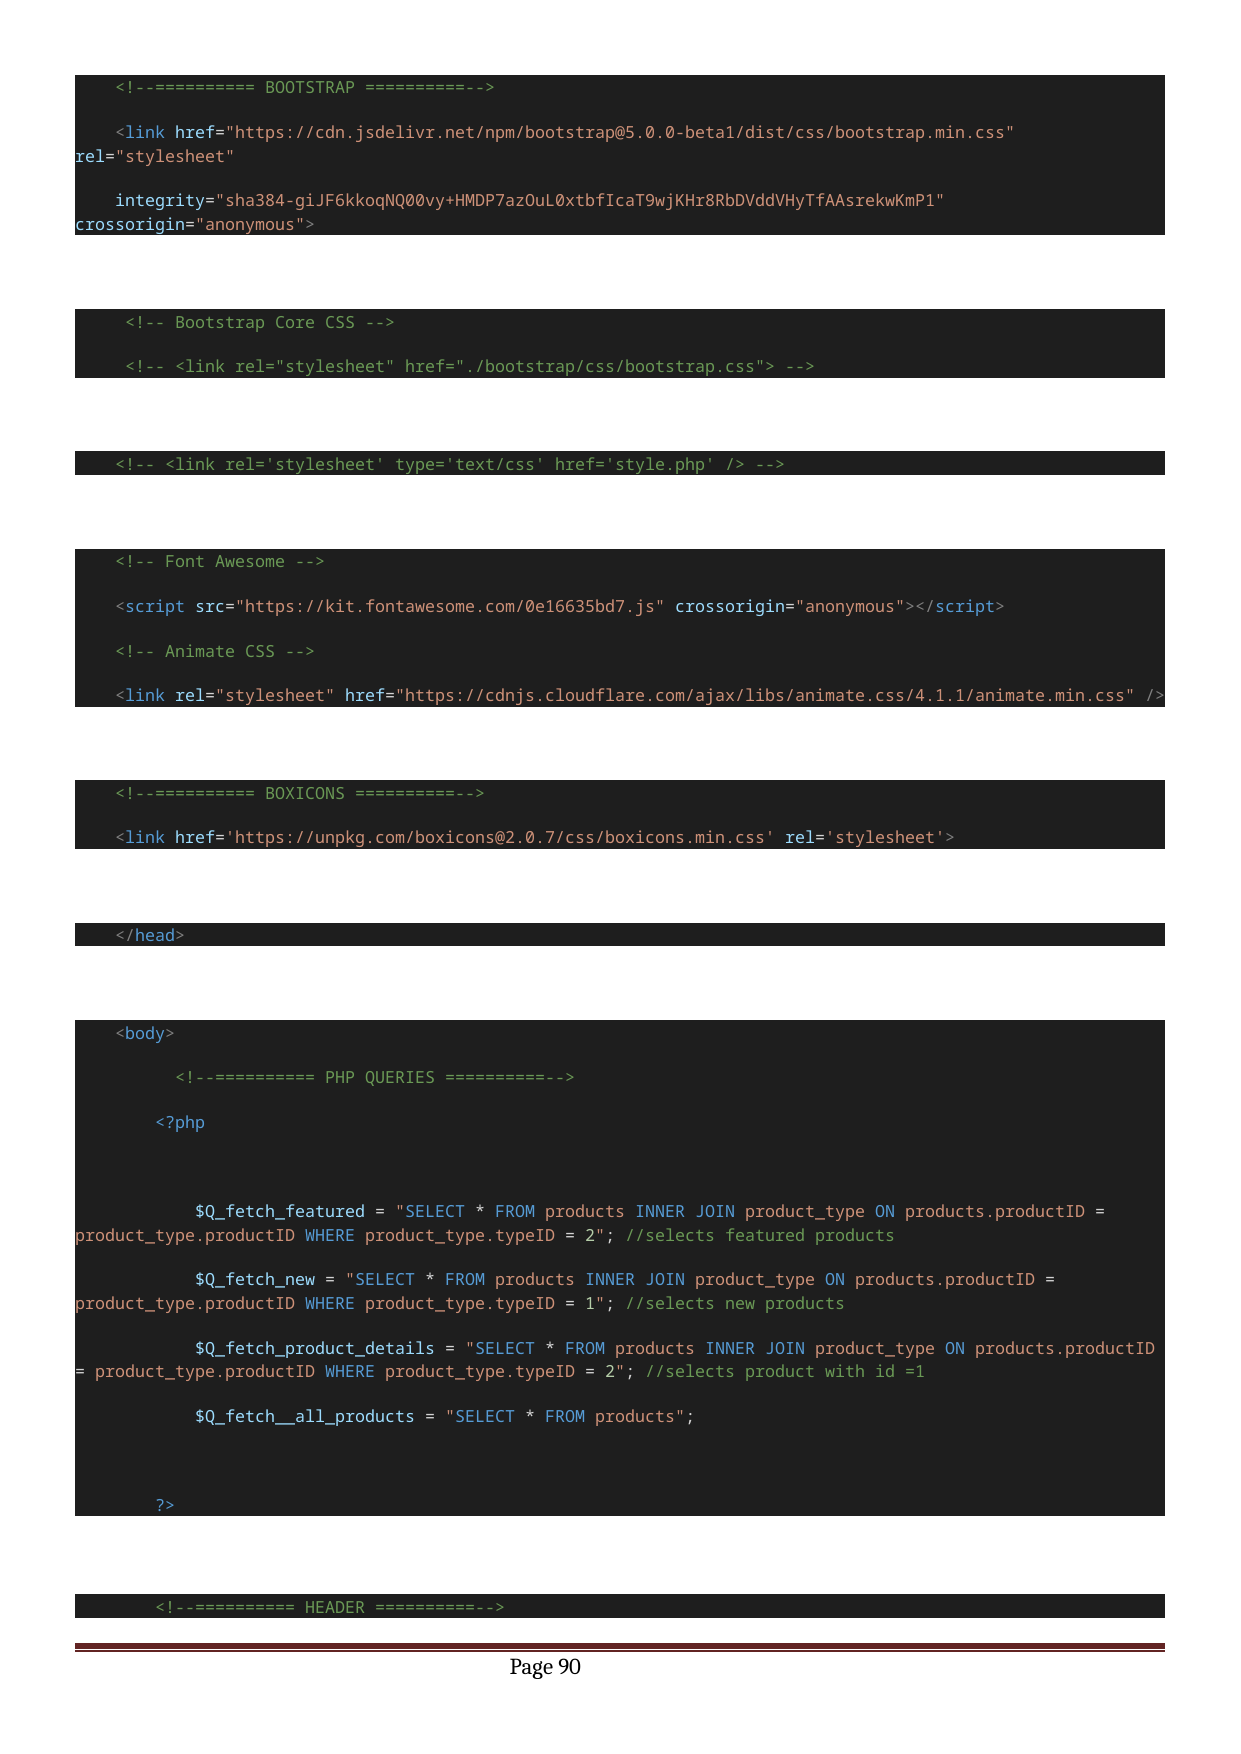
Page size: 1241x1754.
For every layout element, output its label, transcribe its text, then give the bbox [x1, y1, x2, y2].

text <!-- Bootstrap Core CSS --> [75, 309, 1165, 333]
text $Q_fetch_featured = "SELECT * FROM products INNER JOIN product_type ON products.productID = product_type.productID WHERE product_type.typeID = 2"; //selects featured products [75, 1198, 1165, 1246]
text <!-- Font Awesome --> [75, 549, 1165, 573]
text <script src="https://kit.fontawesome.com/0e16635bd7.js" crossorigin="anonymous"></script> [75, 594, 1165, 617]
text <!--========== BOOTSTRAP ==========--> [75, 75, 1165, 99]
text <body> [75, 1020, 1165, 1044]
text <link href="https://cdn.jsdelivr.net/npm/bootstrap@5.0.0-beta1/dist/css/bootstrap.min.css" rel="stylesheet" [75, 119, 1165, 167]
text <!--========== BOXICONS ==========--> [75, 780, 1165, 804]
text integrity="sha384-giJF6kkoqNQ00vy+HMDP7azOuL0xtbfIcaT9wjKHr8RbDVddVHyTfAAsrekwKmP1" crossorigin="anonymous"> [75, 188, 1165, 235]
text $Q_fetch_product_details = "SELECT * FROM products INNER JOIN product_type ON products.productID = product_type.productID WHERE product_type.typeID = 2"; //selects product with id =1 [75, 1335, 1165, 1383]
text ?> [75, 1493, 1165, 1516]
text <!--========== PHP QUERIES ==========--> [75, 1065, 1165, 1088]
text <!-- <link rel='stylesheet' type='text/css' href='style.php' /> --> [75, 451, 1165, 475]
text <?php [75, 1109, 1165, 1133]
text $Q_fetch_new = "SELECT * FROM products INNER JOIN product_type ON products.productID = product_type.productID WHERE product_type.typeID = 1"; //selects new products [75, 1267, 1165, 1314]
text <!-- Animate CSS --> [75, 638, 1165, 662]
text <!-- <link rel="stylesheet" href="./bootstrap/css/bootstrap.css"> --> [75, 354, 1165, 378]
text </head> [75, 923, 1165, 946]
text $Q_fetch__all_products = "SELECT * FROM products"; [75, 1403, 1165, 1427]
text <!--========== HEADER ==========--> [75, 1594, 1165, 1618]
text <link href='https://unpkg.com/boxicons@2.0.7/css/boxicons.min.css' rel='stylesheet'> [75, 825, 1165, 849]
